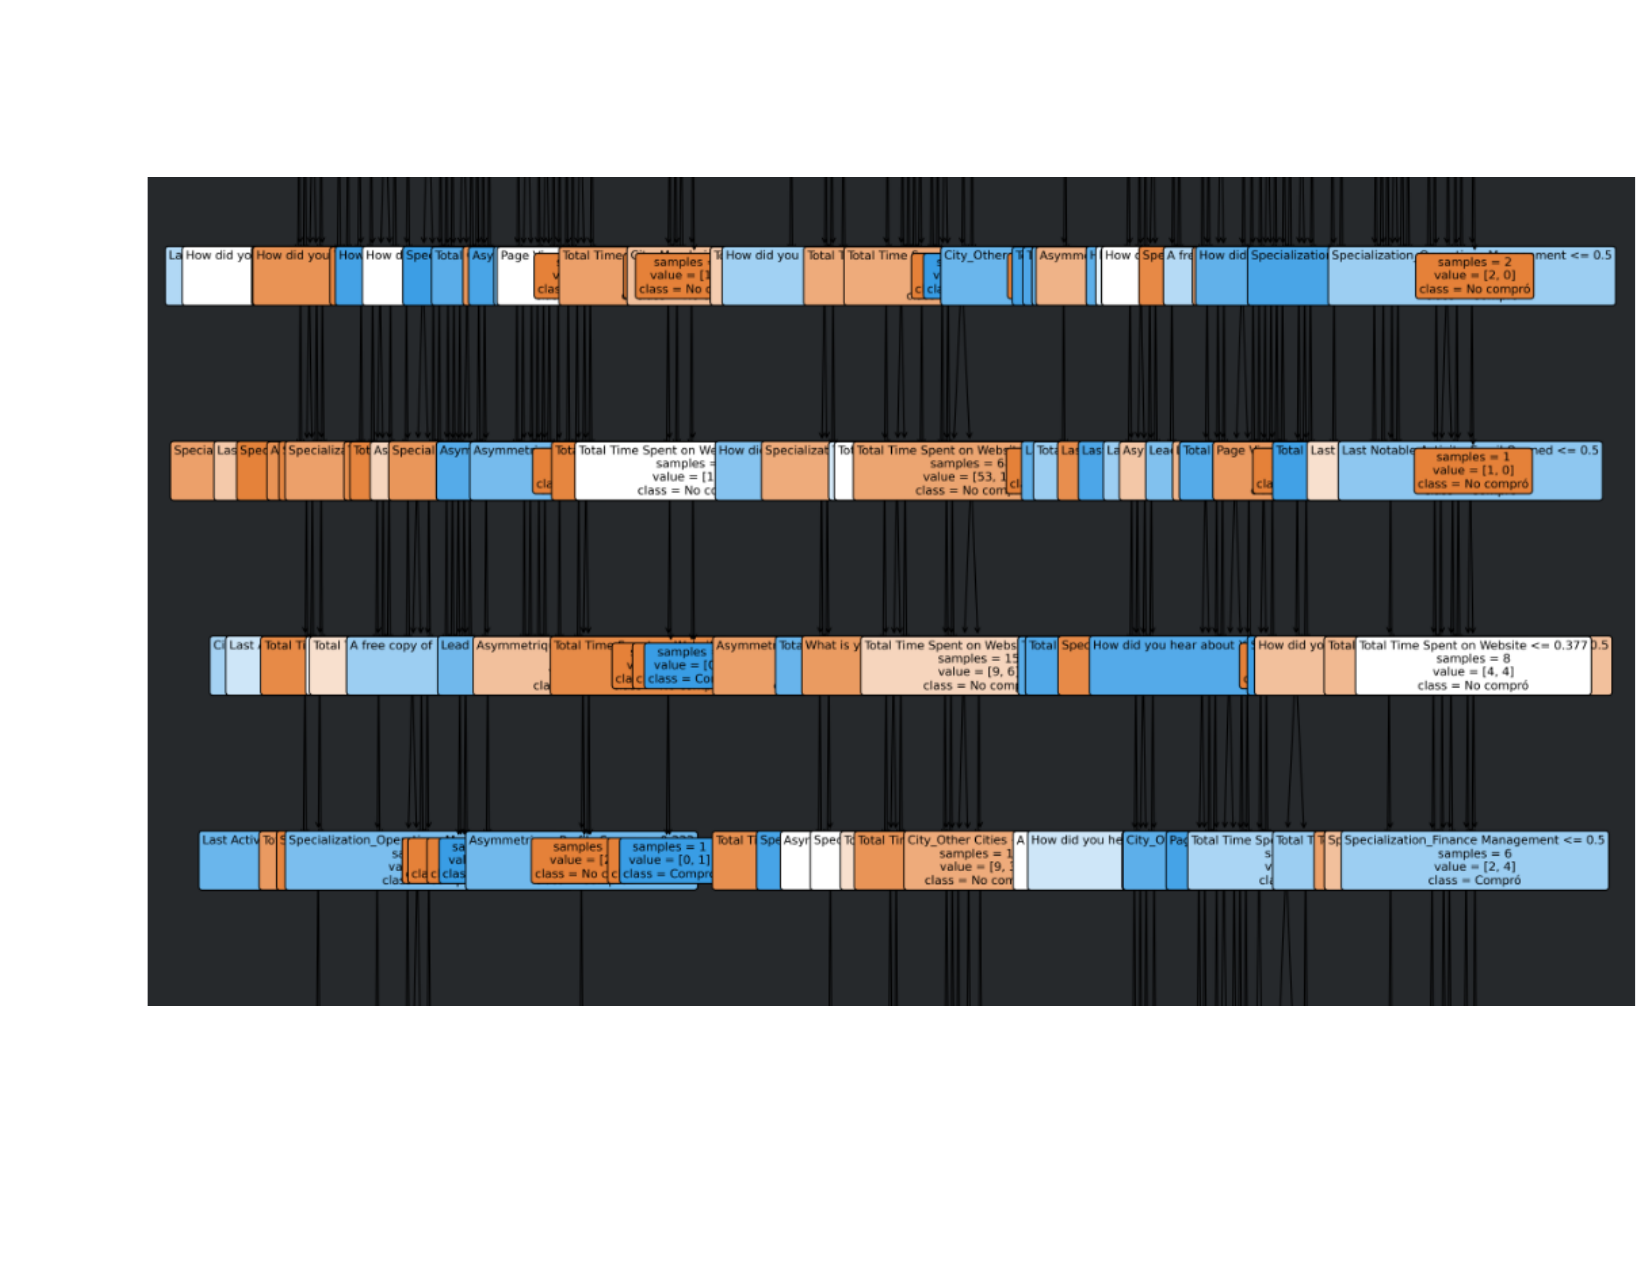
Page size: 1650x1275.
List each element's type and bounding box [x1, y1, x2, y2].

picture [147, 177, 1636, 1006]
